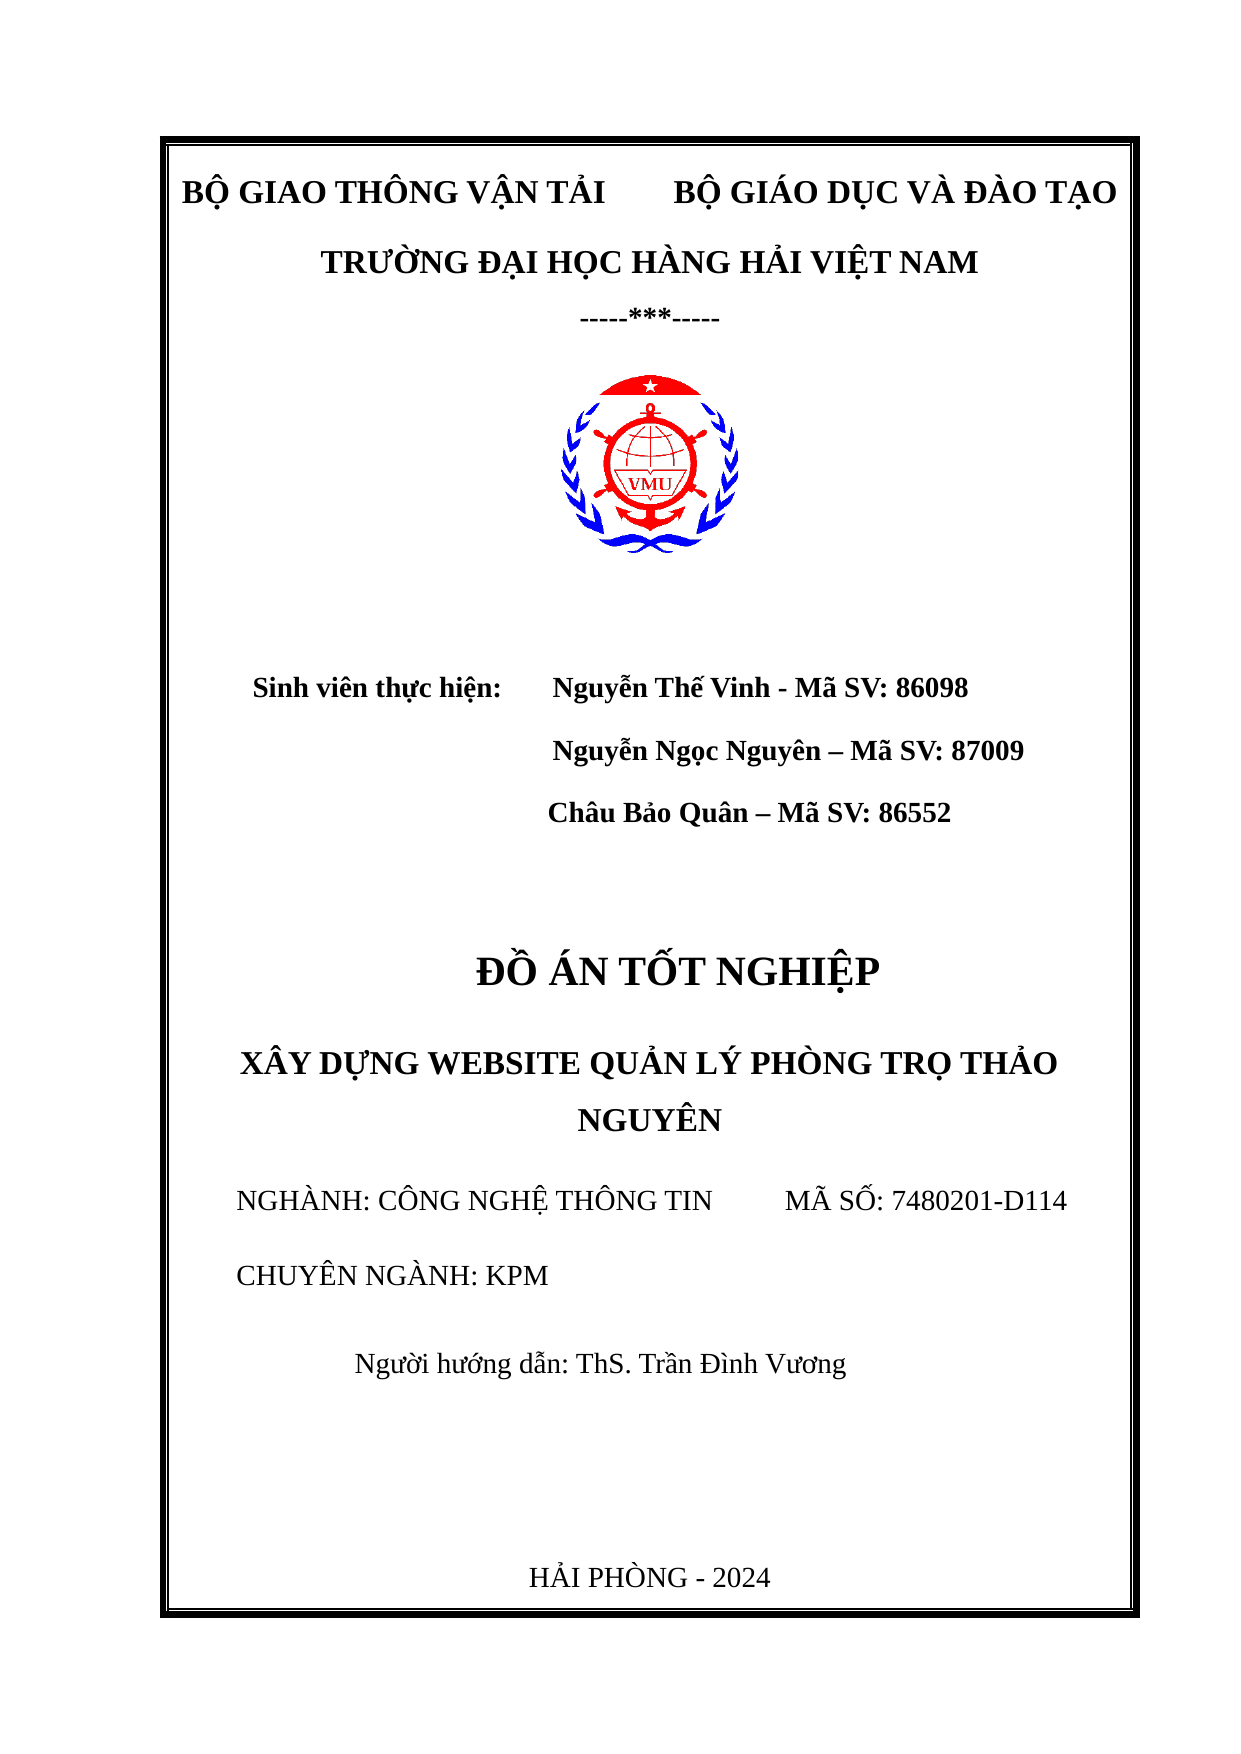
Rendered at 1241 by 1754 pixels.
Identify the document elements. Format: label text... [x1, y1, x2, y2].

text BỘ GIAO THÔNG VẬN TẢI BỘ GIÁO DỤC VÀ ĐÀO TẠO [177, 173, 1122, 211]
text Châu Bảo Quân – Mã SV: 86552 [477, 795, 1122, 829]
text HẢI PHÒNG - 2024 [176, 1560, 1122, 1593]
text Sinh viên thực hiện: Nguyễn Thế Vinh - Mã SV: 86098 [252, 670, 1122, 703]
text Người hướng dẫn: ThS. Trần Đình Vương [354, 1346, 1122, 1379]
text TRƯỜNG ĐẠI HỌC HÀNG HẢI VIỆT NAM [177, 243, 1122, 281]
text ĐỒ ÁN TỐT NGHIỆP [177, 946, 1122, 994]
text -----***----- [177, 300, 1122, 334]
text CHUYÊN NGÀNH: KPM [236, 1258, 1122, 1292]
text Nguyễn Ngọc Nguyên – Mã SV: 87009 [547, 733, 1122, 766]
text XÂY DỰNG WEBSITE QUẢN LÝ PHÒNG TRỌ THẢO NGUYÊN [176, 1043, 1122, 1139]
picture [561, 375, 739, 553]
text NGHÀNH: CÔNG NGHỆ THÔNG TIN MÃ SỐ: 7480201-D114 [236, 1183, 1122, 1216]
